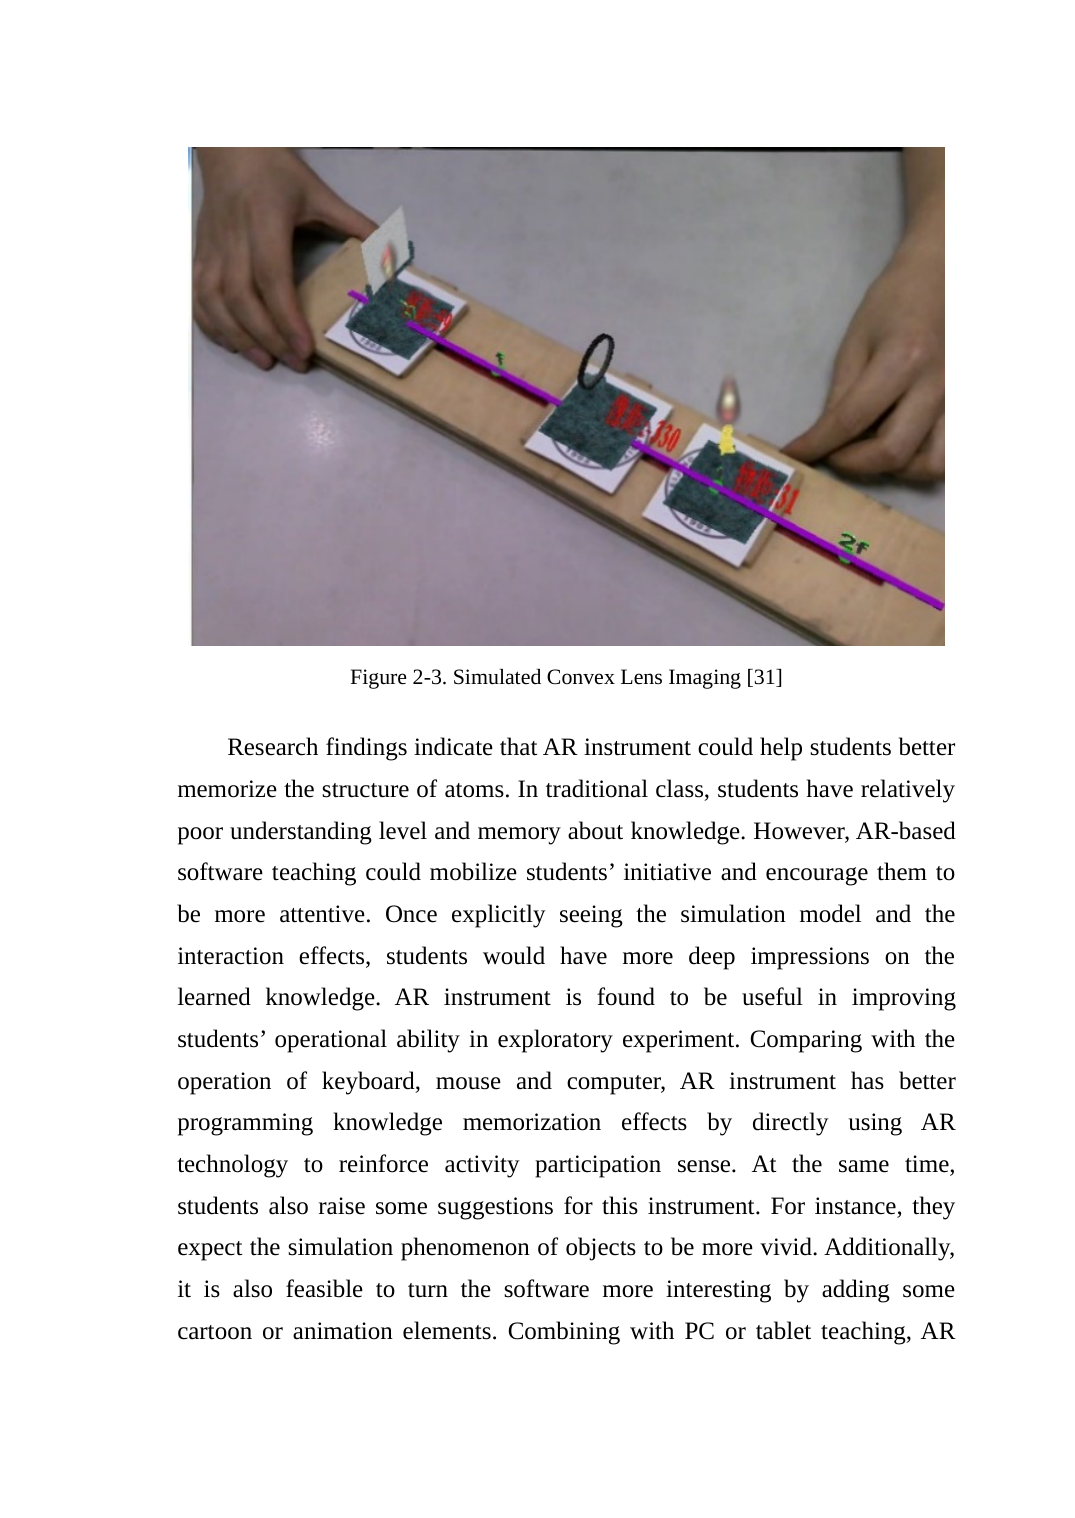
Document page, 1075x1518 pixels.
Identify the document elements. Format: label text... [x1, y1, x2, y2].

picture [188, 147, 945, 646]
text Figure 2-3. Simulated Convex Lens Imaging [31] [177, 664, 956, 689]
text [177, 722, 956, 1347]
